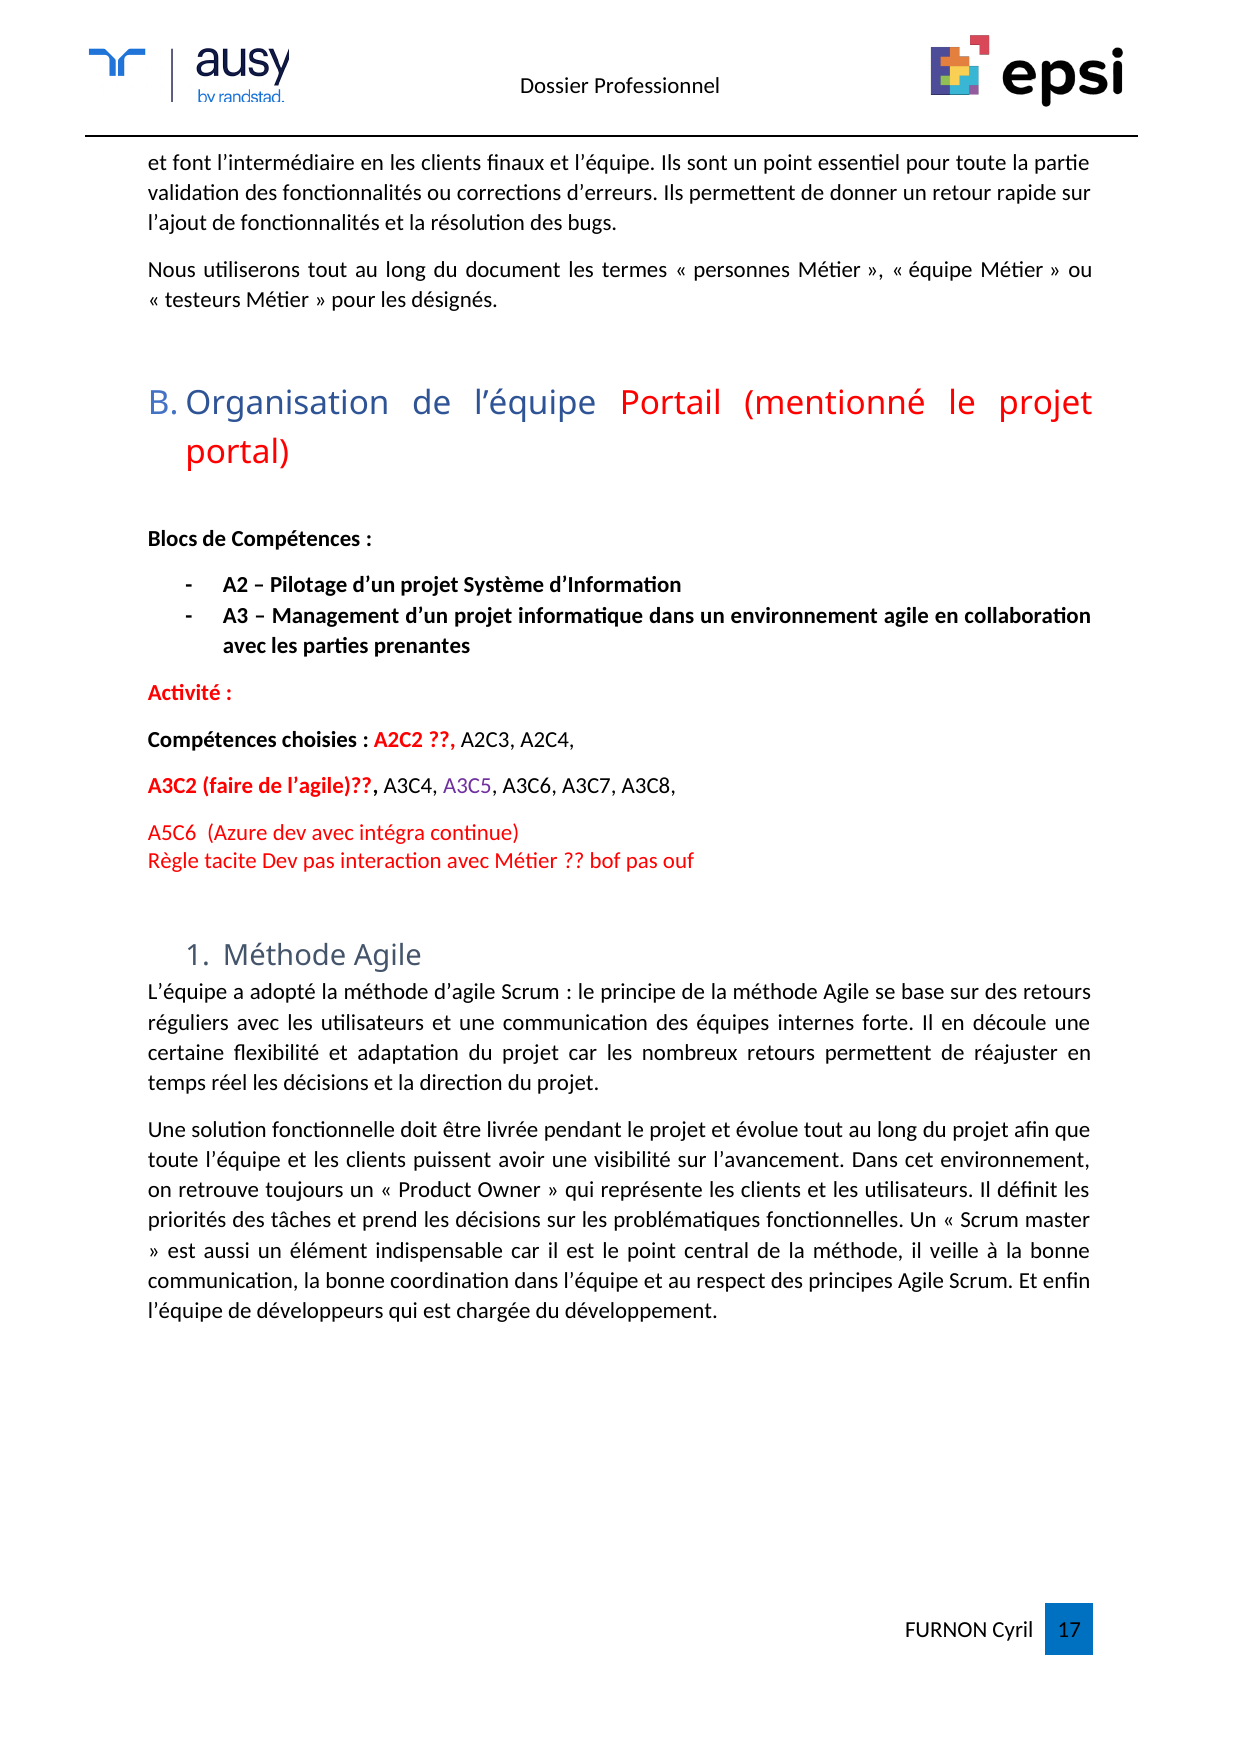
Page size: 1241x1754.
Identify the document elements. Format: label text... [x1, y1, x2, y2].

subtitle Méthode Agile [185, 935, 1093, 974]
text L’équipe a adopté la méthode d’agile Scrum : le principe de la méthode Agile se base sur des retours réguliers avec les utilisateurs et une communication des équipes internes forte. Il en découle une certaine flexibilité et adaptation du projet car les nombreux retours permettent de réajuster en temps réel les décisions et la direction du projet. [148, 977, 1093, 1096]
text Nous utiliserons tout au long du document les termes « personnes Métier », « équipe Métier » ou « testeurs Métier » pour les désignés. [148, 255, 1093, 313]
text Une solution fonctionnelle doit être livrée pendant le projet et évolue tout au long du projet afin que toute l’équipe et les clients puissent avoir une visibilité sur l’avancement. Dans cet environnement, on retrouve toujours un « Product Owner » qui représente les clients et les utilisateurs. Il définit les priorités des tâches et prend les décisions sur les problématiques fonctionnelles. Un « Scrum master » est aussi un élément indispensable car il est le point central de la méthode, il veille à la bonne communication, la bonne coordination dans l’équipe et au respect des principes Agile Scrum. Et enfin l’équipe de développeurs qui est chargée du développement. [148, 1115, 1093, 1324]
text A5C6 (Azure dev avec intégra continue) [148, 818, 1093, 846]
picture [88, 48, 289, 102]
text Compétences choisies : A2C2 ??, A2C3, A2C4, [148, 725, 1093, 753]
text Activité : [148, 678, 1093, 706]
list A2 – Pilotage d’un projet Système d’Information [185, 571, 1093, 598]
text A3C2 (faire de l’agile)??, A3C4, A3C5, A3C6, A3C7, A3C8, [148, 772, 1093, 799]
text Règle tacite Dev pas interaction avec Métier ?? bof pas ouf [148, 846, 1093, 874]
subtitle Organisation de l’équipe Portail (mentionné le projet portal) [148, 379, 1093, 473]
text Blocs de Compétences : [148, 524, 1093, 552]
list A3 – Management d’un projet informatique dans un environnement agile en collaboration avec les parties prenantes [185, 601, 1093, 659]
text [148, 148, 1093, 236]
